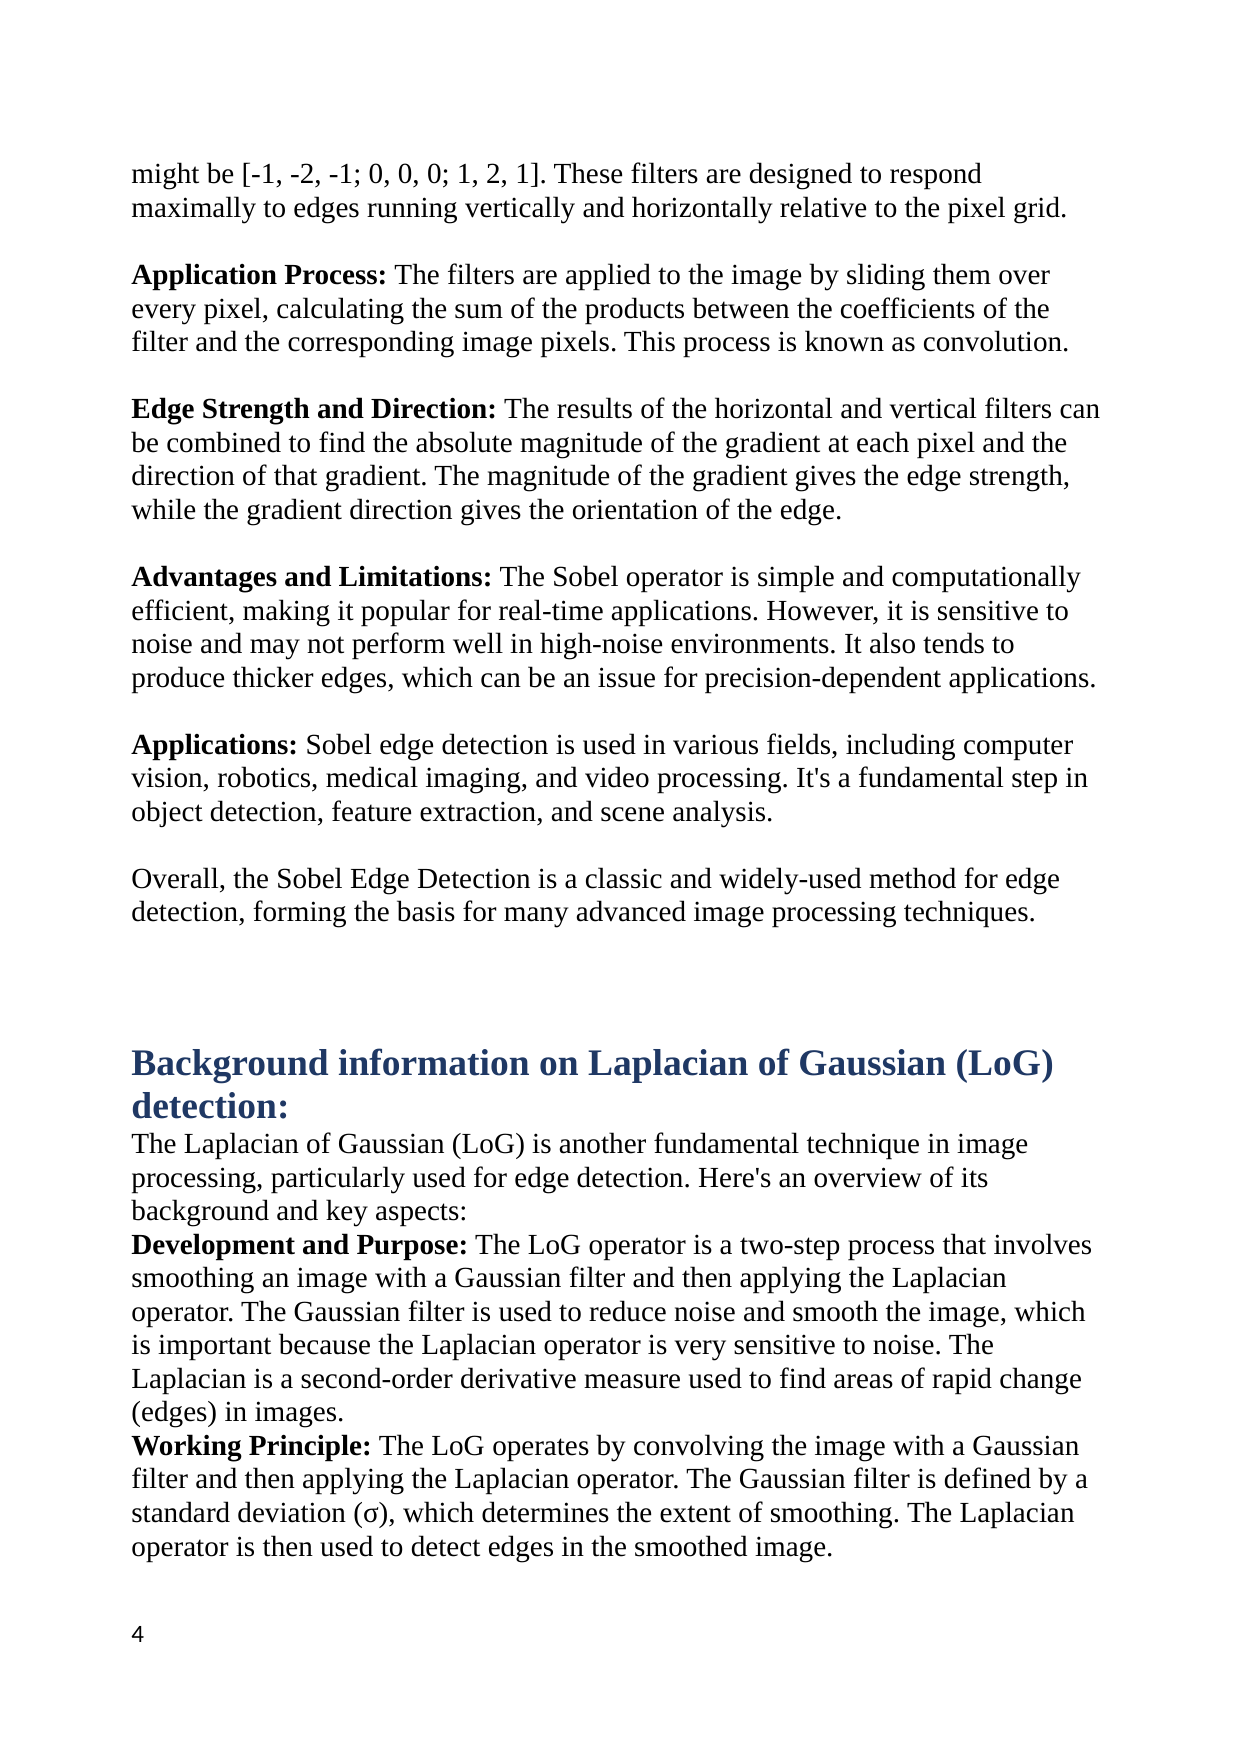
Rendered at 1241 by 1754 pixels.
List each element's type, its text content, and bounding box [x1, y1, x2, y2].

text Development and Purpose: The LoG operator is a two-step process that involves smoothing an image with a Gaussian filter and then applying the Laplacian operator. The Gaussian filter is used to reduce noise and smooth the image, which is important because the Laplacian operator is very sensitive to noise. The Laplacian is a second-order derivative measure used to find areas of rapid change (edges) in images. [131, 1227, 1109, 1428]
text Overall, the Sobel Edge Detection is a classic and widely-used method for edge detection, forming the basis for many advanced image processing techniques. [131, 861, 1109, 958]
text Application Process: The filters are applied to the image by sliding them over every pixel, calculating the sum of the products between the coefficients of the filter and the corresponding image pixels. This process is known as convolution. [131, 257, 1109, 358]
text Applications: Sobel edge detection is used in various fields, including computer vision, robotics, medical imaging, and video processing. It's a fundamental step in object detection, feature extraction, and scene analysis. [131, 727, 1109, 827]
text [131, 157, 1109, 224]
text The Laplacian of Gaussian (LoG) is another fundamental technique in image processing, particularly used for edge detection. Here's an overview of its background and key aspects: [131, 1126, 1109, 1227]
text Background information on Laplacian of Gaussian (LoG) detection: [131, 1040, 1109, 1126]
text Edge Strength and Direction: The results of the horizontal and vertical filters can be combined to find the absolute magnitude of the gradient at each pixel and the direction of that gradient. The magnitude of the gradient gives the edge strength, while the gradient direction gives the orientation of the edge. [131, 391, 1109, 526]
text Working Principle: The LoG operates by convolving the image with a Gaussian filter and then applying the Laplacian operator. The Gaussian filter is defined by a standard deviation (σ), which determines the extent of smoothing. The Laplacian operator is then used to detect edges in the smoothed image. [131, 1428, 1109, 1562]
text Advantages and Limitations: The Sobel operator is simple and computationally efficient, making it popular for real-time applications. However, it is sensitive to noise and may not perform well in high-noise environments. It also tends to produce thicker edges, which can be an issue for precision-dependent applications. [131, 559, 1109, 693]
